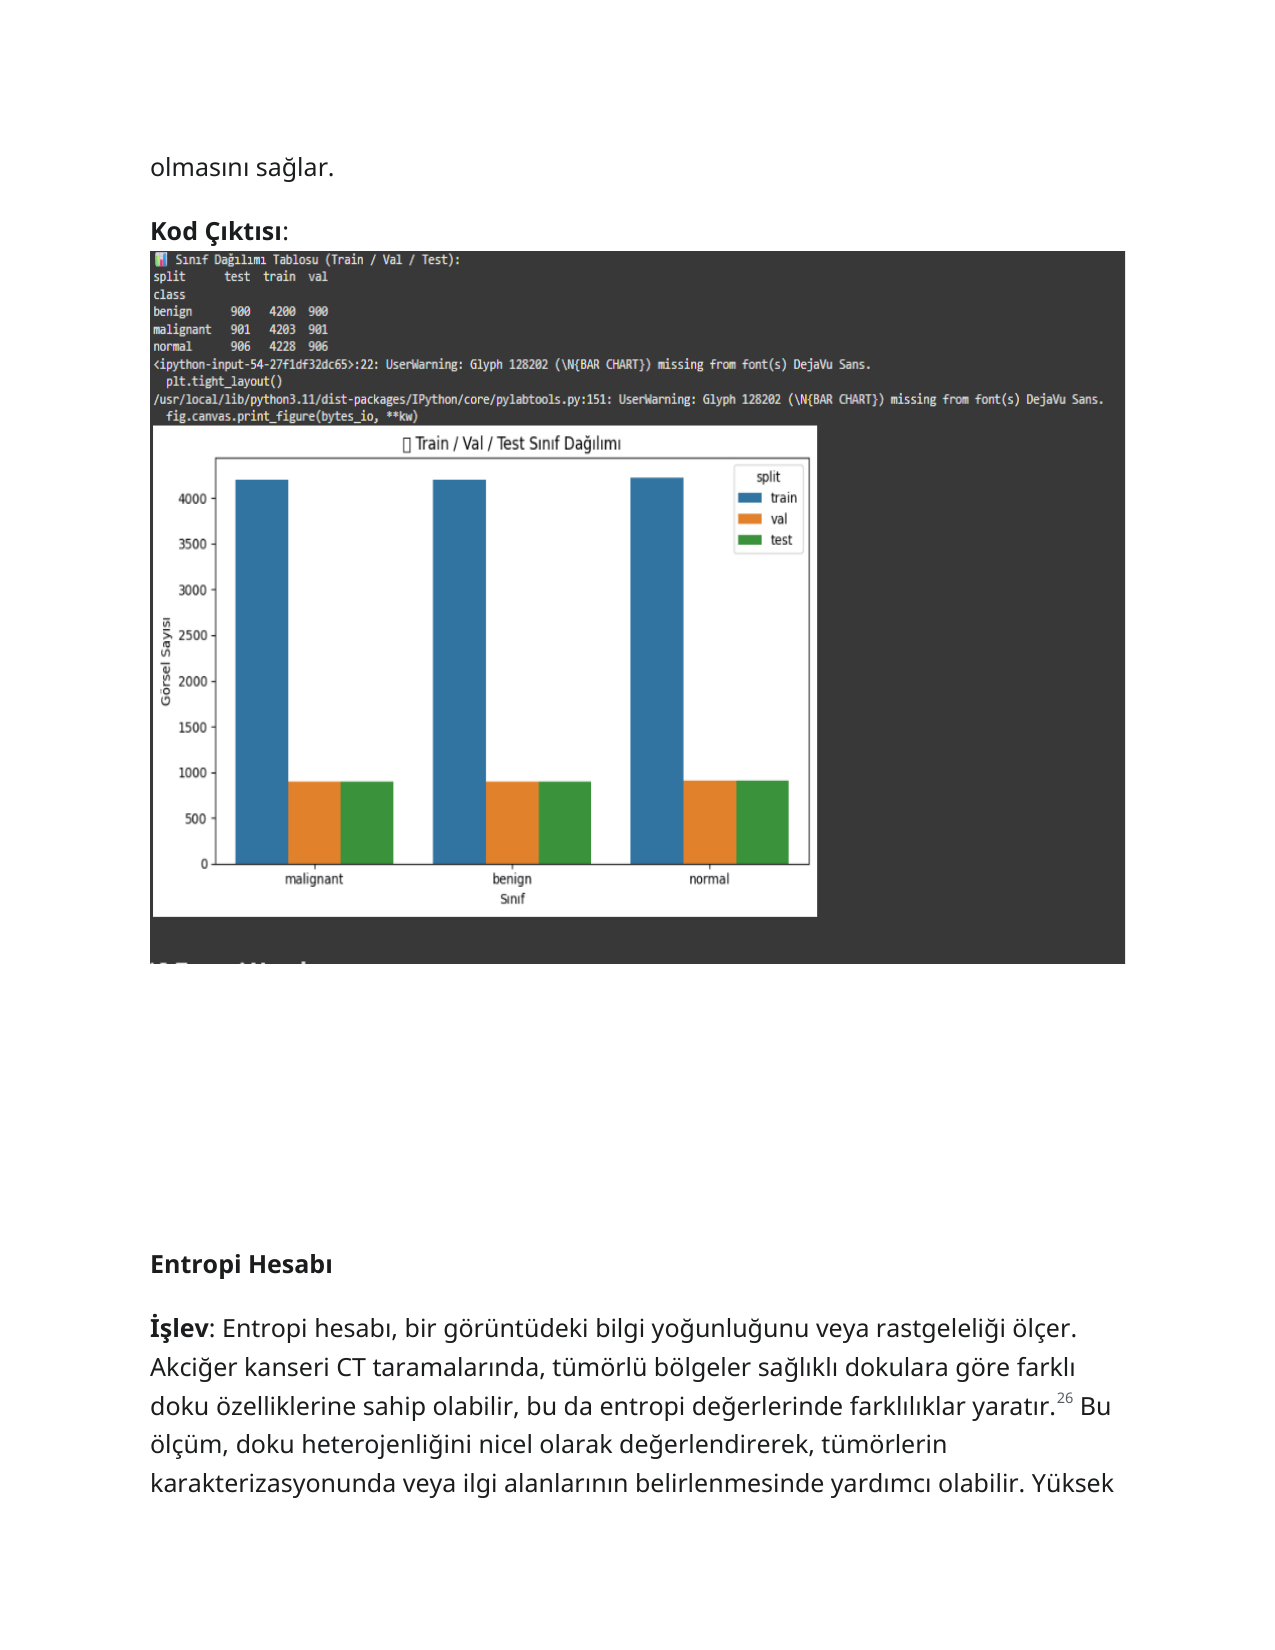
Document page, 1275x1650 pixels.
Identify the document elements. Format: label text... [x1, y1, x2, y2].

text Kod Çıktısı: [150, 214, 1125, 251]
picture [150, 251, 1125, 964]
text Entropi Hesabı [150, 1247, 1125, 1281]
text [150, 150, 1125, 184]
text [150, 1311, 1125, 1500]
